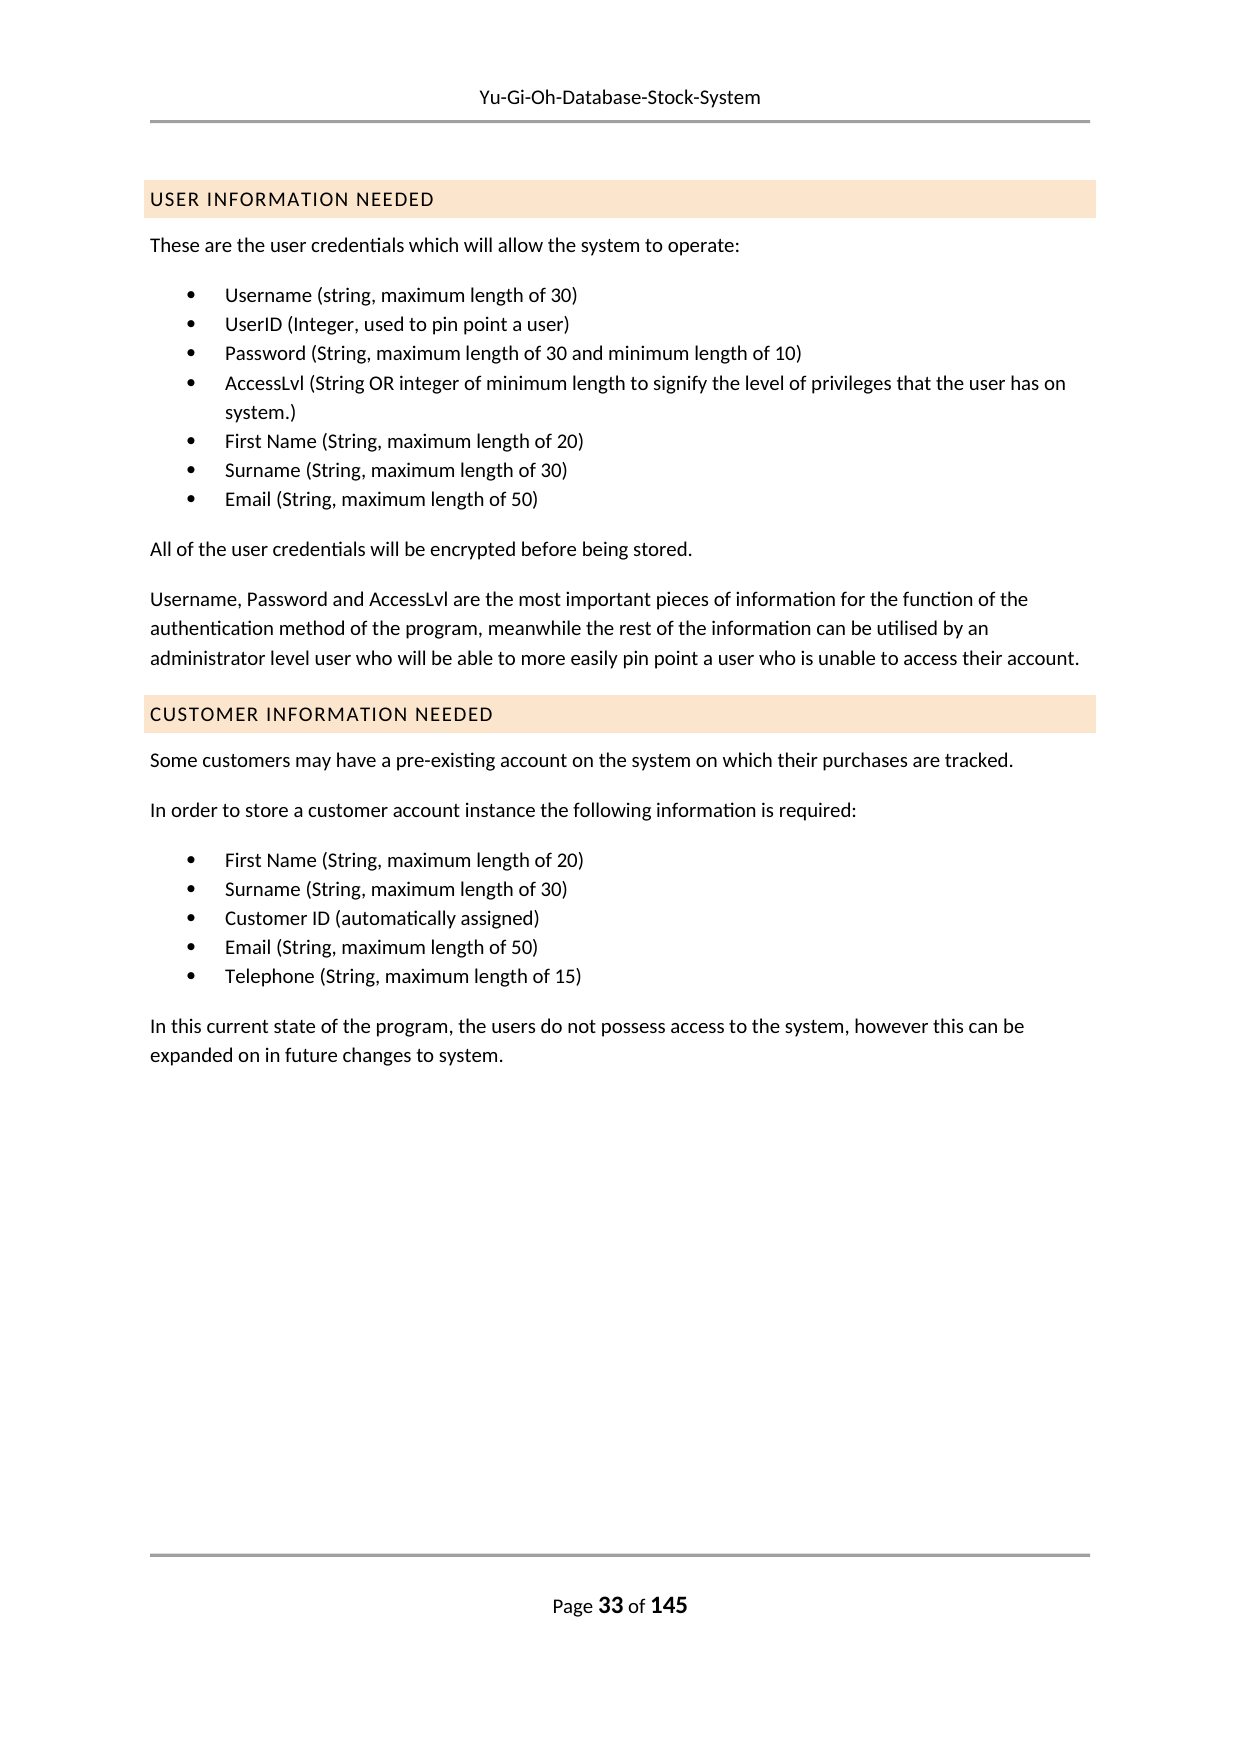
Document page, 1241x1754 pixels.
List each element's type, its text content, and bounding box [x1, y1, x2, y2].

list AccessLvl (String OR integer of minimum length to signify the level of privileges that the user has on system.) [187, 370, 1090, 424]
list Customer ID (automatically assigned) [187, 905, 1090, 931]
list Username (string, maximum length of 30) [187, 282, 1090, 308]
subtitle User Information needed [150, 186, 1090, 212]
list Email (String, maximum length of 50) [187, 934, 1090, 960]
list Password (String, maximum length of 30 and minimum length of 10) [187, 341, 1090, 366]
text All of the user credentials will be encrypted before being stored. [150, 536, 1090, 562]
text These are the user credentials which will allow the system to operate: [150, 232, 1090, 258]
list Telephone (String, maximum length of 15) [187, 963, 1090, 989]
list Surname (String, maximum length of 30) [187, 876, 1090, 901]
text Some customers may have a pre-existing account on the system on which their purchases are tracked. [150, 747, 1090, 772]
list First Name (String, maximum length of 20) [187, 428, 1090, 453]
list UserID (Integer, used to pin point a user) [187, 311, 1090, 337]
text In order to store a customer account instance the following information is required: [150, 797, 1090, 822]
subtitle Customer information needed [150, 701, 1090, 726]
list Surname (String, maximum length of 30) [187, 457, 1090, 483]
text Username, Password and AccessLvl are the most important pieces of information for the function of the authentication method of the program, meanwhile the rest of the information can be utilised by an administrator level user who will be able to more easily pin point a user who is unable to access their account. [150, 586, 1090, 670]
list Email (String, maximum length of 50) [187, 486, 1090, 512]
list First Name (String, maximum length of 20) [187, 847, 1090, 872]
text In this current state of the program, the users do not possess access to the system, however this can be expanded on in future changes to system. [150, 1013, 1090, 1068]
